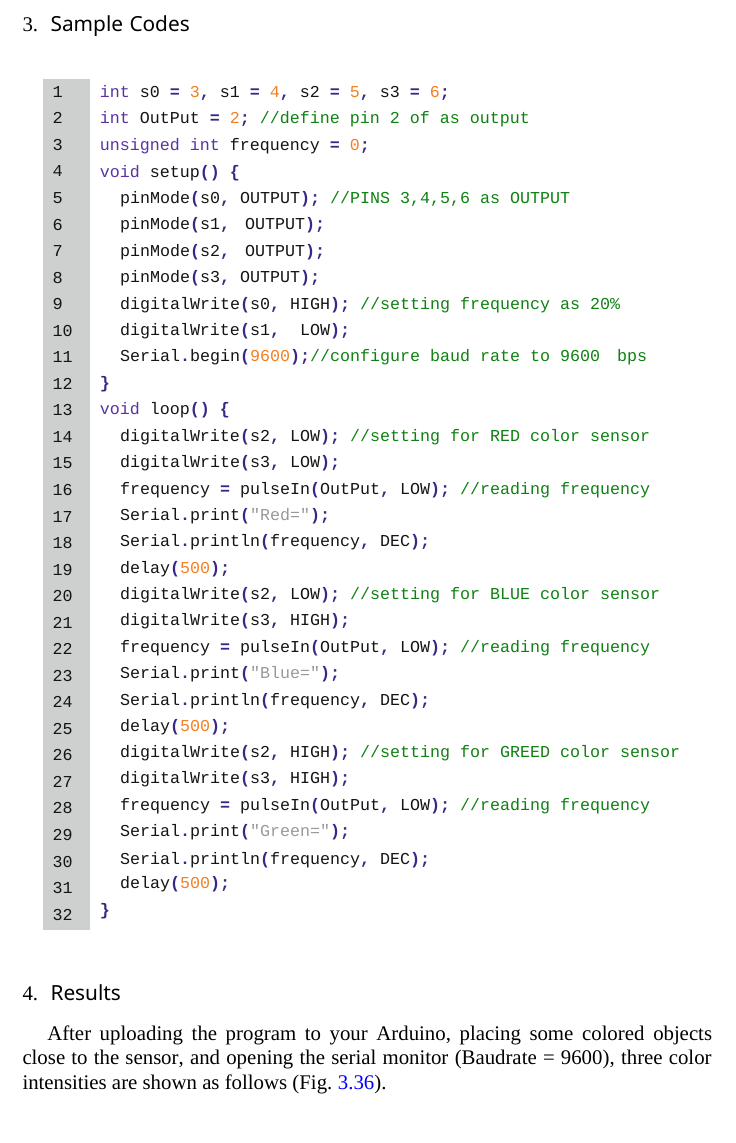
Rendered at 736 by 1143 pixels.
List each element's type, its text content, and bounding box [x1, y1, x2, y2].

text Serial.println(frequency, DEC); [120, 849, 735, 868]
text digitalWrite(s1, LOW); Serial.begin(9600);//configure baud rate to 9600 bps [120, 314, 651, 366]
list Results [22, 978, 735, 1007]
text frequency = pulseIn(OutPut, LOW); //reading frequency Serial.print("Blue="); [120, 638, 735, 683]
text Serial.println(frequency, DEC); delay(500); [120, 533, 442, 578]
text delay(500); [120, 875, 735, 894]
text digitalWrite(s2, HIGH); //setting for GREED color sensor digitalWrite(s3, HIGH); [120, 744, 735, 789]
text void loop() { [99, 401, 735, 420]
text int OutPut = 2; //define pin 2 of as output unsigned int frequency = 0; [99, 110, 545, 155]
text frequency = pulseIn(OutPut, LOW); //reading frequency Serial.print("Red="); [120, 480, 735, 525]
list Sample Codes [22, 9, 735, 38]
text } [99, 374, 735, 393]
text int s0 = 3, s1 = 4, s2 = 5, s3 = 6; [99, 83, 735, 102]
text After uploading the program to your Arduino, placing some colored objects close to the sensor, and opening the serial monitor (Baudrate = 9600), three color intensities are shown as follows (Fig. 3.36). [22, 1020, 713, 1094]
text Serial.println(frequency, DEC); delay(500); [120, 691, 442, 736]
text digitalWrite(s2, LOW); //setting for RED color sensor digitalWrite(s3, LOW); [120, 427, 735, 473]
text pinMode(s1, OUTPUT); pinMode(s2, OUTPUT); pinMode(s3, OUTPUT); [120, 216, 325, 287]
text void setup() { [99, 163, 735, 181]
text pinMode(s0, OUTPUT); //PINS 3,4,5,6 as OUTPUT [120, 189, 735, 208]
text digitalWrite(s0, HIGH); //setting frequency as 20% [120, 295, 735, 313]
text frequency = pulseIn(OutPut, LOW); //reading frequency Serial.print("Green="); [120, 796, 735, 842]
text digitalWrite(s2, LOW); //setting for BLUE color sensor digitalWrite(s3, HIGH); [120, 586, 735, 631]
text } [99, 902, 735, 920]
